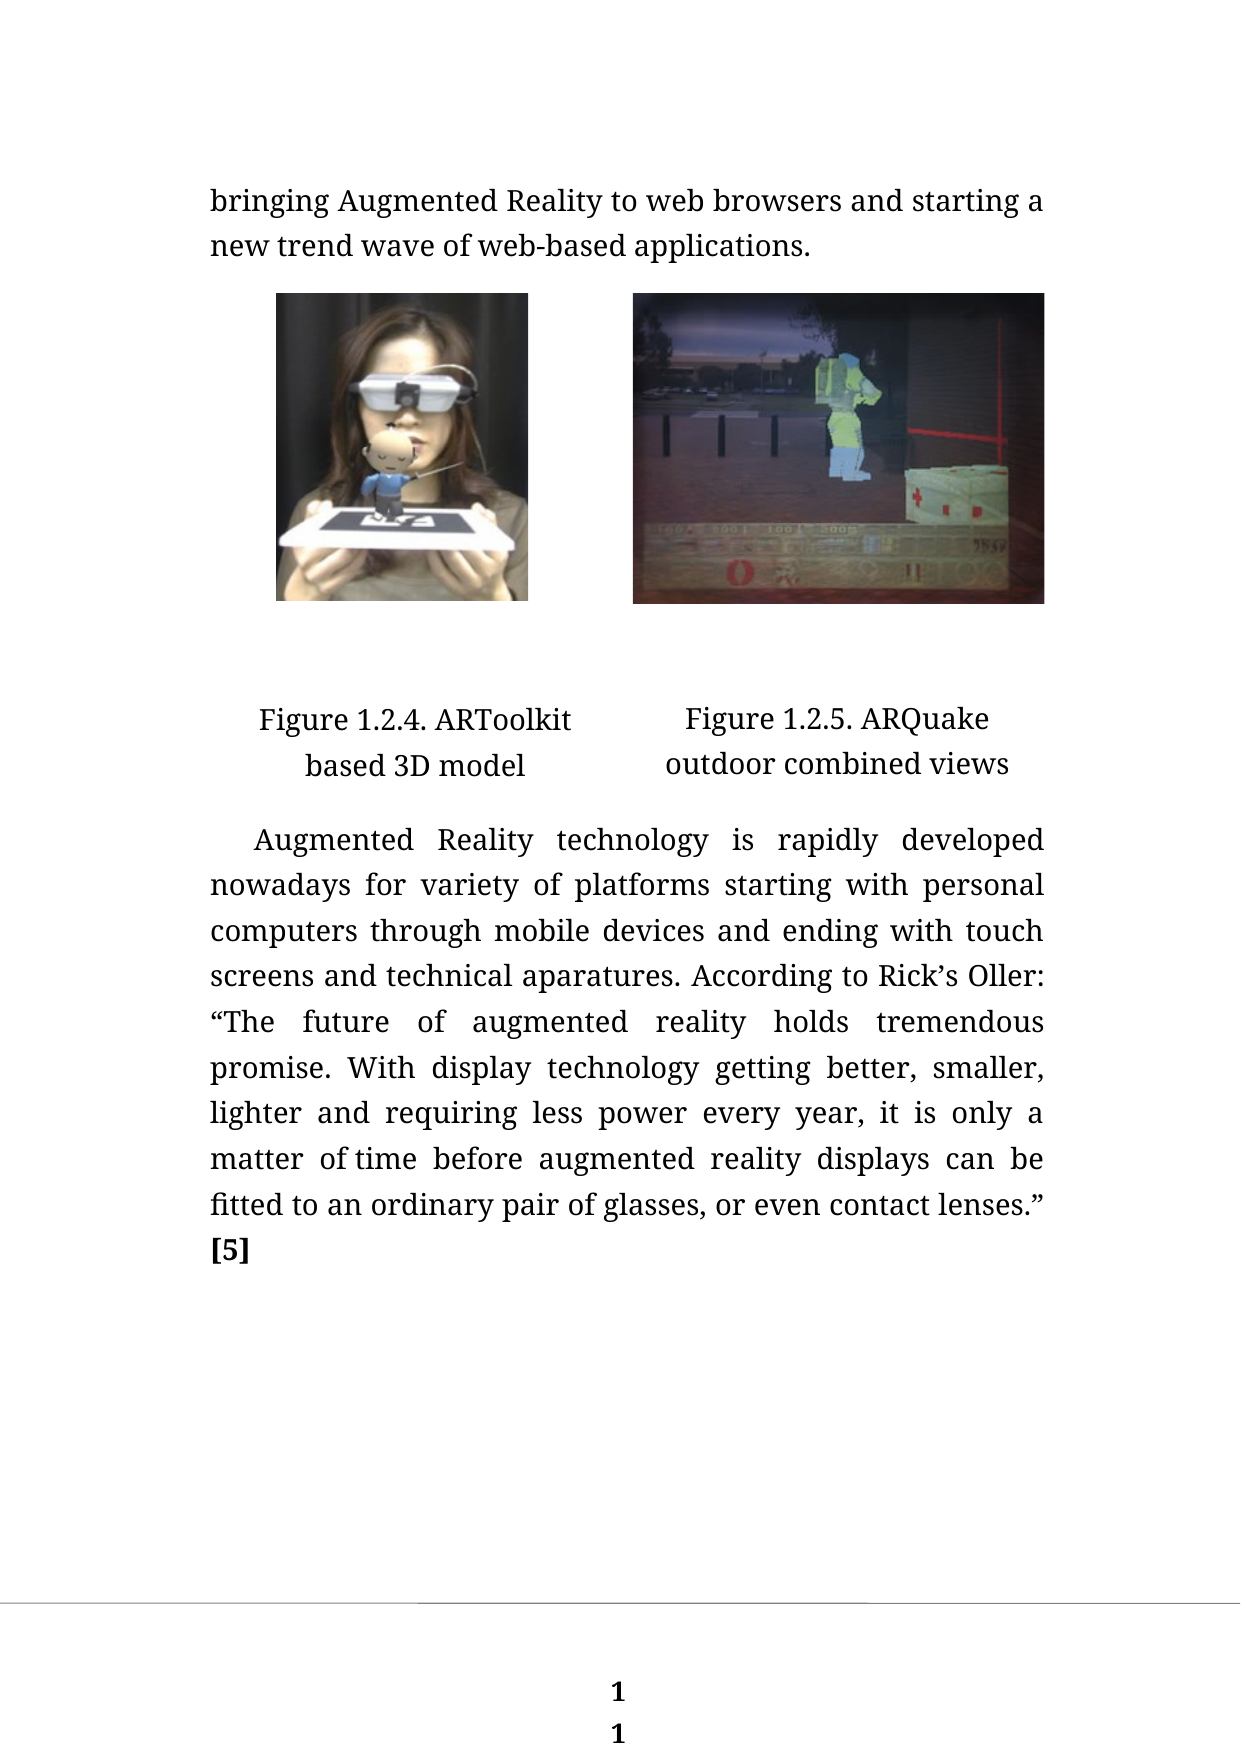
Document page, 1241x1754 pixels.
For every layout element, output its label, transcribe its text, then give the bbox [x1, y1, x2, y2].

text Augmented Reality technology is rapidly developed nowadays for variety of platforms starting with personal computers through mobile devices and ending with touch screens and technical aparatures. According to Rick’s Oller: “The future of augmented reality holds tremendous promise. With display technology getting better, smaller, lighter and requiring less power every year, it is only a matter of time before augmented reality displays can be fitted to an ordinary pair of glasses, or even contact lenses.” [5] [210, 819, 1045, 1269]
picture [275, 293, 528, 600]
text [210, 180, 1045, 265]
picture [632, 293, 1045, 603]
